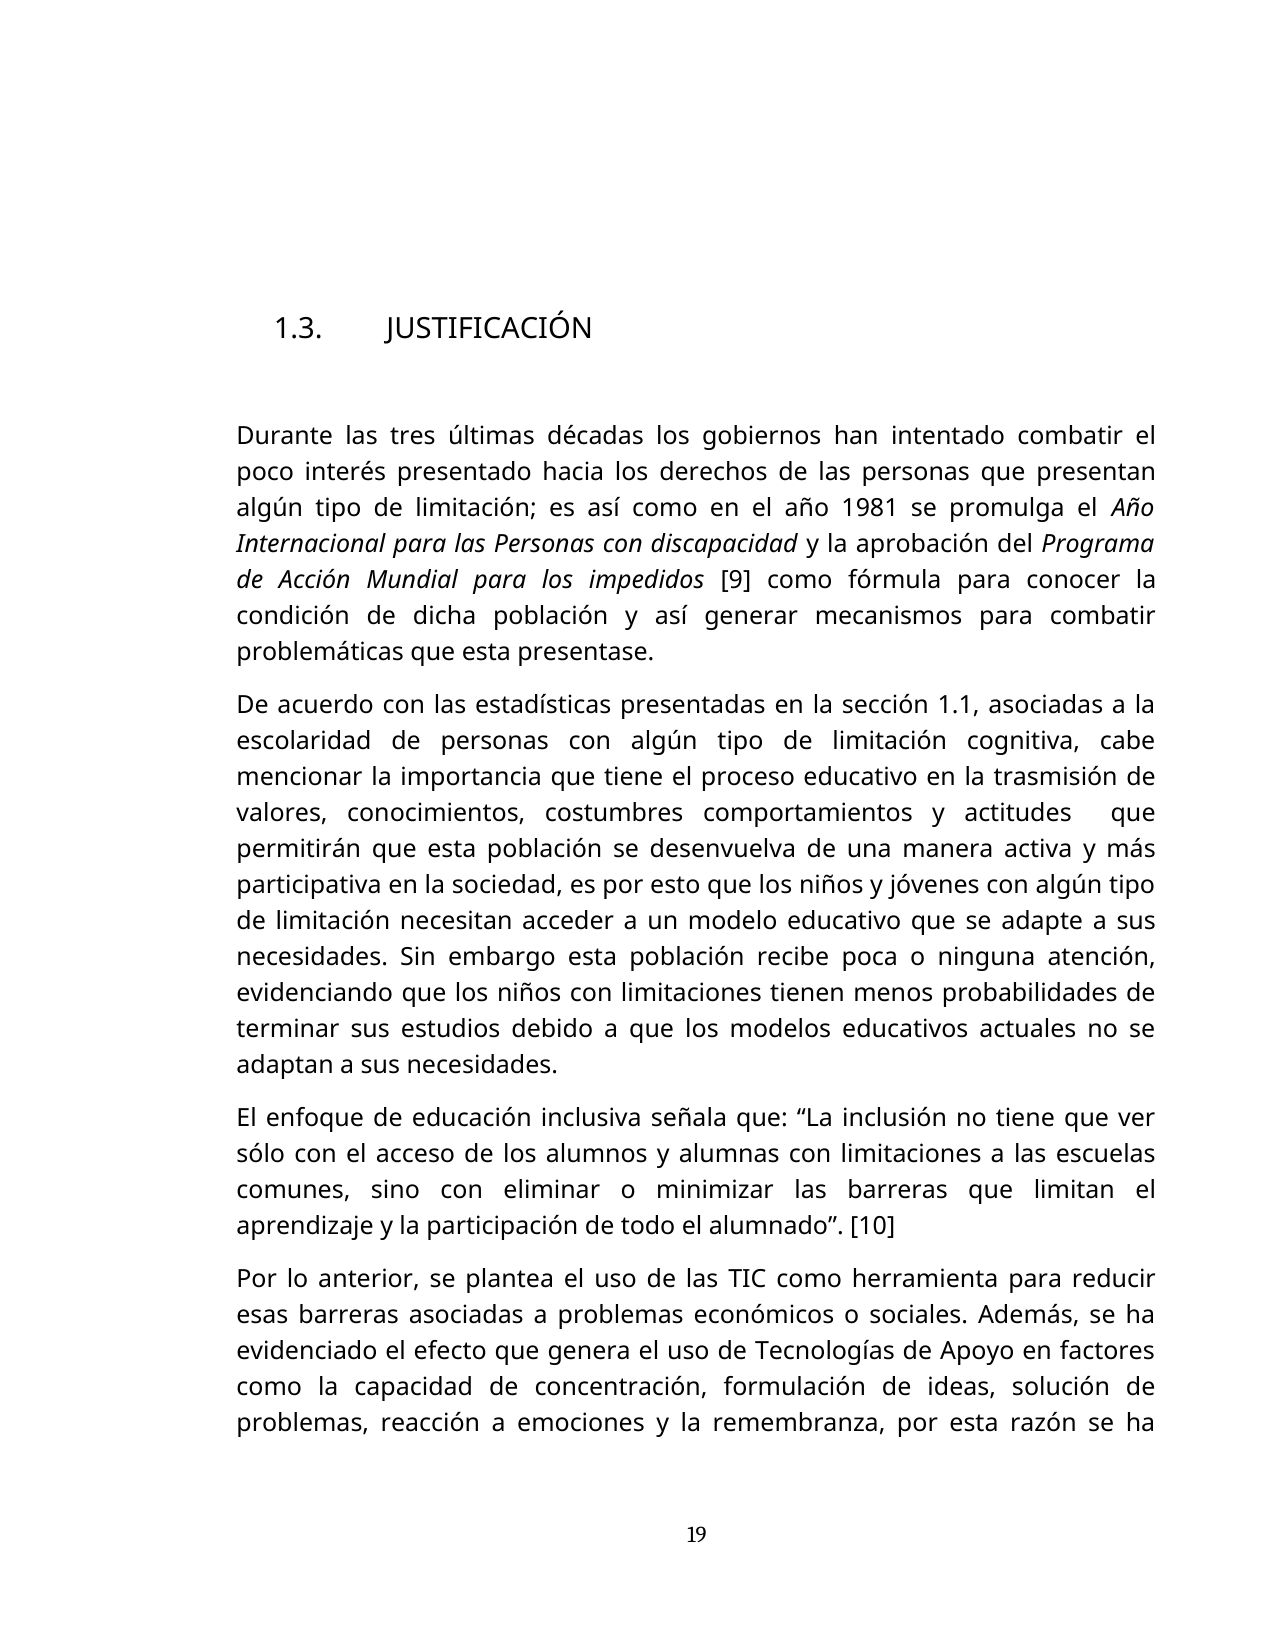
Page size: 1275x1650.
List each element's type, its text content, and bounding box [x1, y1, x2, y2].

list JUSTIFICACIÓN [273, 308, 1157, 347]
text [236, 1260, 1157, 1439]
text El enfoque de educación inclusiva señala que: “La inclusión no tiene que ver sólo con el acceso de los alumnos y alumnas con limitaciones a las escuelas comunes, sino con eliminar o minimizar las barreras que limitan el aprendizaje y la participación de todo el alumnado”. [10] [236, 1099, 1157, 1242]
text Durante las tres últimas décadas los gobiernos han intentado combatir el poco interés presentado hacia los derechos de las personas que presentan algún tipo de limitación; es así como en el año 1981 se promulga el Año Internacional para las Personas con discapacidad y la aprobación del Programa de Acción Mundial para los impedidos [9] como fórmula para conocer la condición de dicha población y así generar mecanismos para combatir problemáticas que esta presentase. [236, 417, 1157, 668]
text De acuerdo con las estadísticas presentadas en la sección 1.1, asociadas a la escolaridad de personas con algún tipo de limitación cognitiva, cabe mencionar la importancia que tiene el proceso educativo en la trasmisión de valores, conocimientos, costumbres comportamientos y actitudes que permitirán que esta población se desenvuelva de una manera activa y más participativa en la sociedad, es por esto que los niños y jóvenes con algún tipo de limitación necesitan acceder a un modelo educativo que se adapte a sus necesidades. Sin embargo esta población recibe poca o ninguna atención, evidenciando que los niños con limitaciones tienen menos probabilidades de terminar sus estudios debido a que los modelos educativos actuales no se adaptan a sus necesidades. [236, 686, 1157, 1081]
